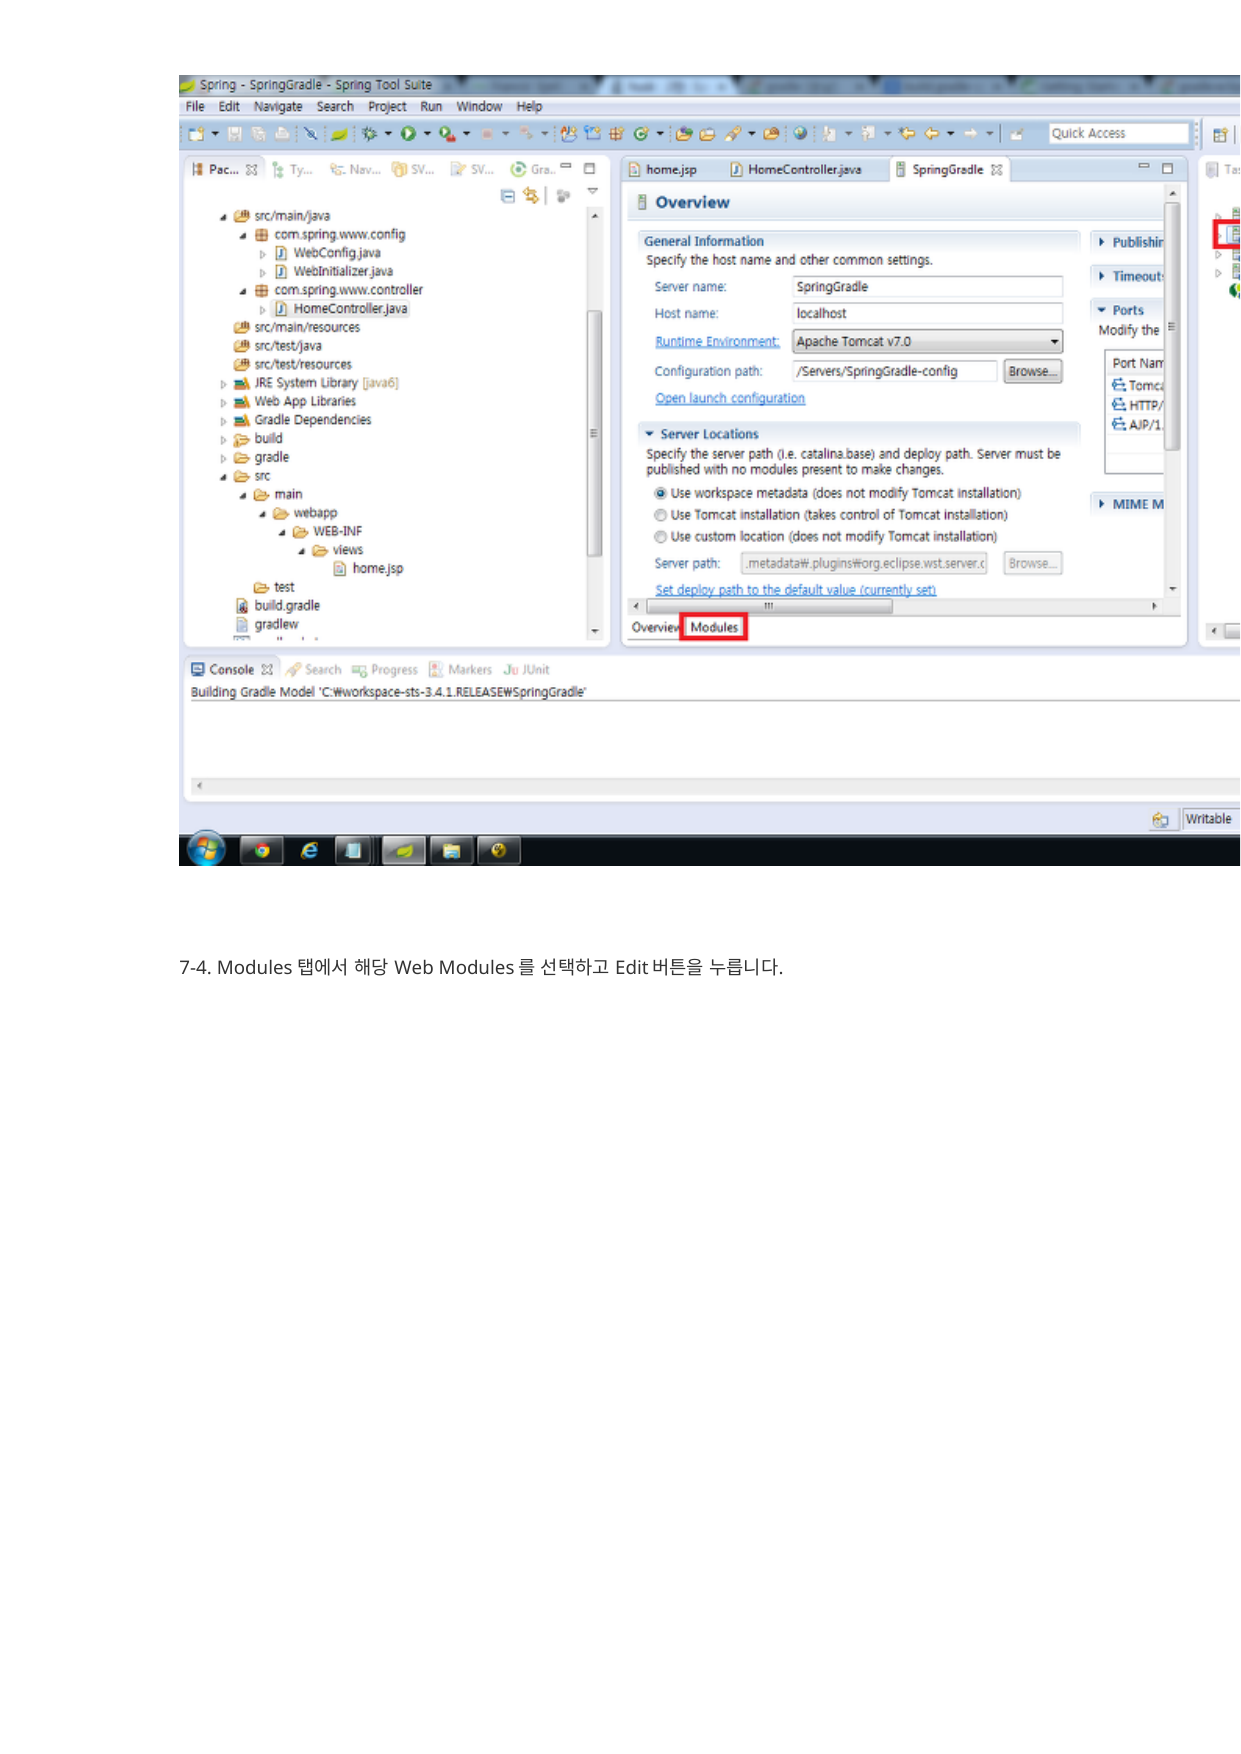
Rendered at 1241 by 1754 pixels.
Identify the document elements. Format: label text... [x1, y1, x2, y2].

text 7-4. Modules 탭에서 해당 Web Modules를 선택하고 Edit버튼을 누릅니다. [179, 952, 1165, 980]
picture [179, 75, 1241, 866]
